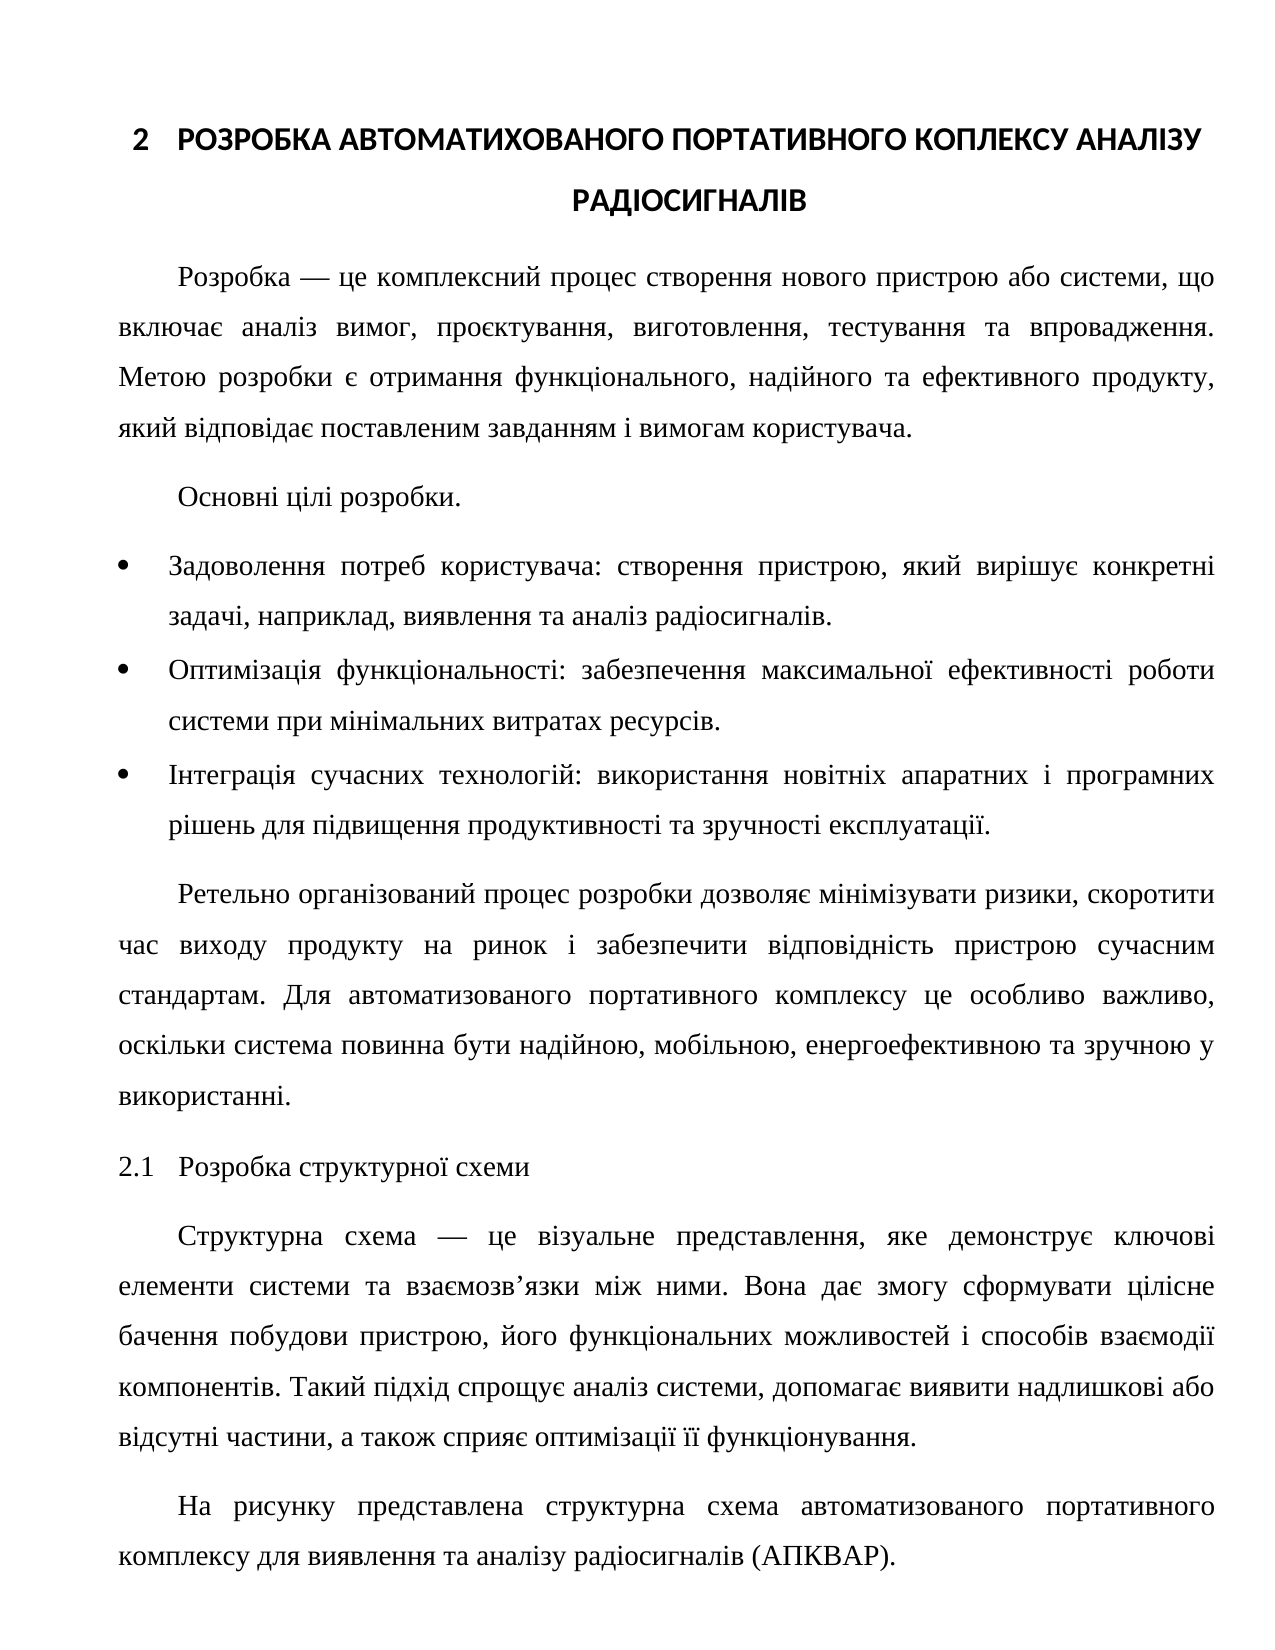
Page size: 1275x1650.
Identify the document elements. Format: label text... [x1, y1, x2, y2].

text Ретельно організований процес розробки дозволяє мінімізувати ризики, скоротити час виходу продукту на ринок і забезпечити відповідність пристрою сучасним стандартам. Для автоматизованого портативного комплексу це особливо важливо, оскільки система повинна бути надійною, мобільною, енергоефективною та зручною у використанні. [118, 876, 1216, 1111]
list Інтеграція сучасних технологій: використання новітніх апаратних і програмних рішень для підвищення продуктивності та зручності експлуатації. [118, 757, 1216, 841]
subtitle РОЗРОБКА АВТОМАТИХОВАНОГО ПОРТАТИВНОГО КОПЛЕКСУ АНАЛІЗУ РАДІОСИГНАЛІВ [118, 118, 1216, 220]
text Основні цілі розробки. [118, 479, 1216, 512]
text На рисунку представлена структурна схема автоматизованого портативного комплексу для виявлення та аналізу радіосигналів (АПКВАР). [118, 1488, 1216, 1572]
list Оптимізація функціональності: забезпечення максимальної ефективності роботи системи при мінімальних витратах ресурсів. [118, 652, 1216, 736]
subtitle Розробка структурної схеми [118, 1149, 1216, 1182]
text Розробка — це комплексний процес створення нового пристрою або системи, що включає аналіз вимог, проєктування, виготовлення, тестування та впровадження. Метою розробки є отримання функціонального, надійного та ефективного продукту, який відповідає поставленим завданням і вимогам користувача. [118, 259, 1216, 443]
text Структурна схема — це візуальне представлення, яке демонструє ключові елементи системи та взаємозв’язки між ними. Вона дає змогу сформувати цілісне бачення побудови пристрою, його функціональних можливостей і способів взаємодії компонентів. Такий підхід спрощує аналіз системи, допомагає виявити надлишкові або відсутні частини, а також сприяє оптимізації її функціонування. [118, 1218, 1216, 1453]
list Задоволення потреб користувача: створення пристрою, який вирішує конкретні задачі, наприклад, виявлення та аналіз радіосигналів. [118, 548, 1216, 632]
